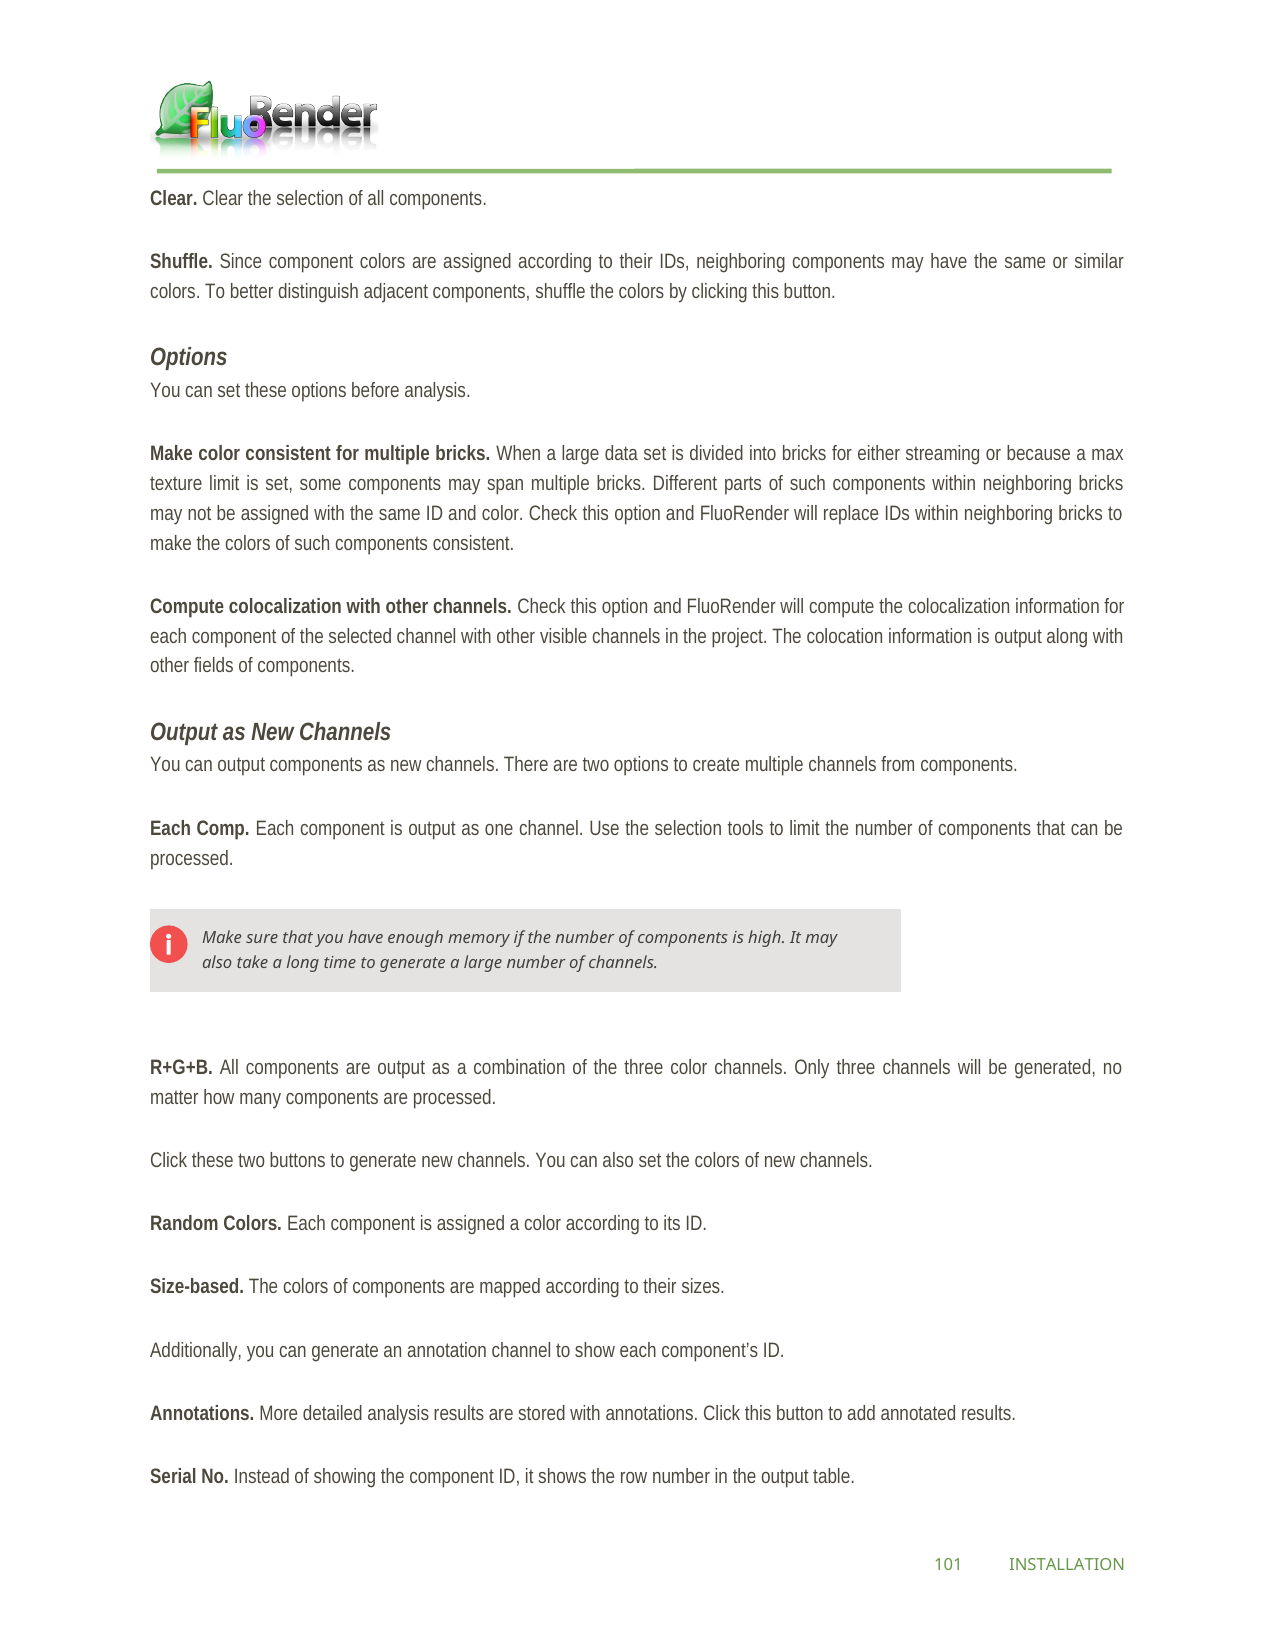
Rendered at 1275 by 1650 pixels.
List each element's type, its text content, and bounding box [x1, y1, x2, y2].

text Shuffle. Since component colors are assigned according to their IDs, neighboring components may have the same or similar colors. To better distinguish adjacent components, shuffle the colors by clicking this button. [150, 249, 1125, 302]
text You can set these options before analysis. [150, 377, 1125, 401]
subtitle Options [150, 342, 1125, 370]
subtitle Output as New Channels [150, 717, 1125, 745]
text Clear. Clear the selection of all components. [150, 185, 1125, 209]
text Make color consistent for multiple bricks. When a large data set is divided into bricks for either streaming or because a max texture limit is set, some components may span multiple bricks. Different parts of such components within neighboring bricks may not be assigned with the same ID and color. Check this option and FluoRender will replace IDs within neighboring bricks to make the colors of such components consistent. [150, 441, 1125, 554]
text Random Colors. Each component is assigned a color according to its ID. [150, 1211, 1125, 1235]
text Click these two buttons to generate new channels. You can also set the colors of new channels. [150, 1148, 1125, 1172]
text You can output components as new channels. There are two options to create multiple channels from components. [150, 752, 1125, 776]
text Additionally, you can generate an annotation channel to show each component’s ID. [150, 1338, 1125, 1362]
text Serial No. Instead of showing the component ID, it shows the row number in the output table. [150, 1464, 1125, 1488]
text Each Comp. Each component is output as one channel. Use the selection tools to limit the number of components that can be processed. [150, 816, 1125, 869]
text Compute colocalization with other channels. Check this option and FluoRender will compute the colocalization information for each component of the selected channel with other visible channels in the project. The colocation information is output along with other fields of components. [150, 594, 1125, 677]
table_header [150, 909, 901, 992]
text Size-based. The colors of components are mapped according to their sizes. [150, 1274, 1125, 1298]
text R+G+B. All components are output as a combination of the three color channels. Only three channels will be generated, no matter how many components are processed. [150, 1055, 1125, 1109]
picture [150, 75, 379, 162]
text Annotations. More detailed analysis results are stored with annotations. Click this button to add annotated results. [150, 1401, 1125, 1425]
